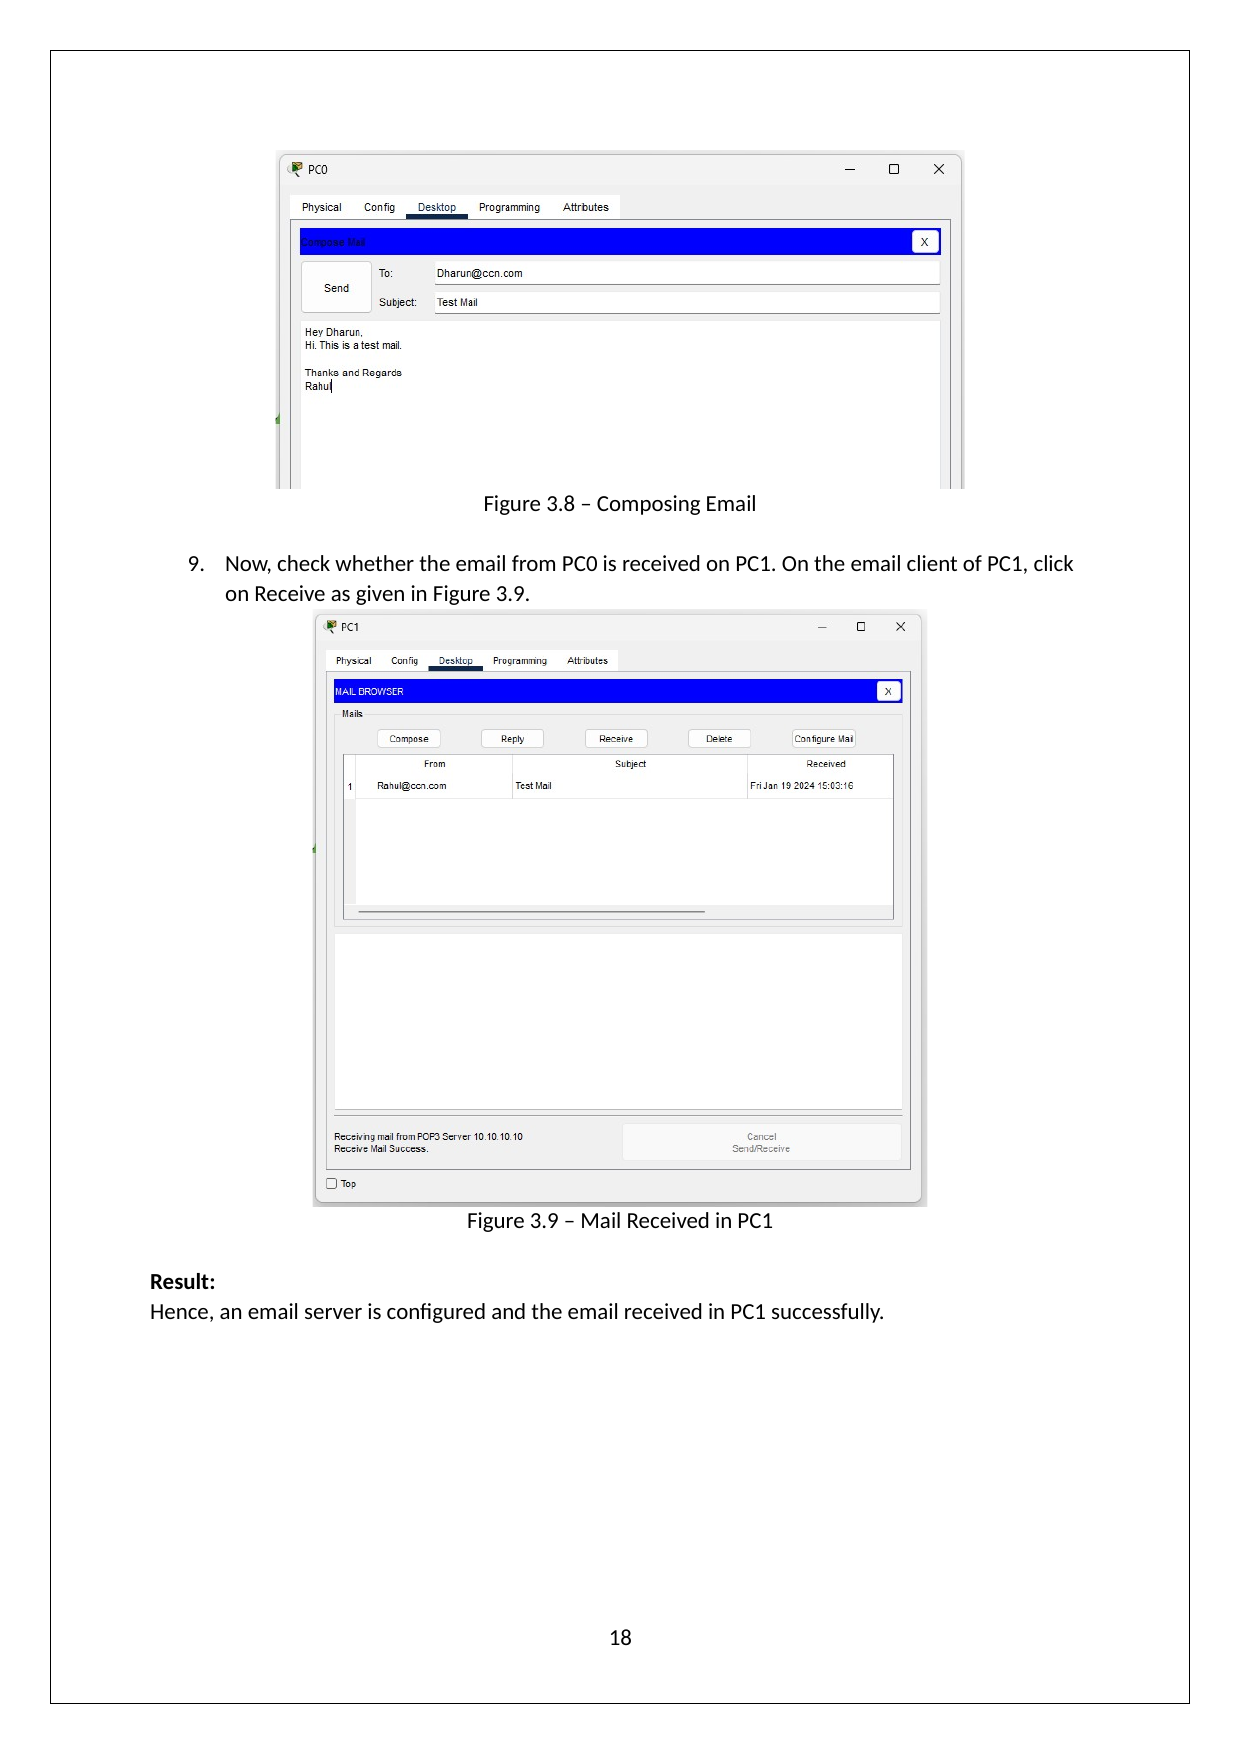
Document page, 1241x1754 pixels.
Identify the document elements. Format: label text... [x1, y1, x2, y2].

list Now, check whether the email from PC0 is received on PC1. On the email client of PC1, click on Receive as given in Figure 3.9. [187, 549, 1090, 607]
picture [275, 150, 965, 489]
text Hence, an email server is configured and the email received in PC1 successfully. [150, 1297, 1090, 1325]
text Figure 3.8 – Composing Email [150, 489, 1090, 517]
text Result: [150, 1267, 1090, 1295]
picture [312, 609, 928, 1207]
text Figure 3.9 – Mail Received in PC1 [150, 1206, 1090, 1234]
